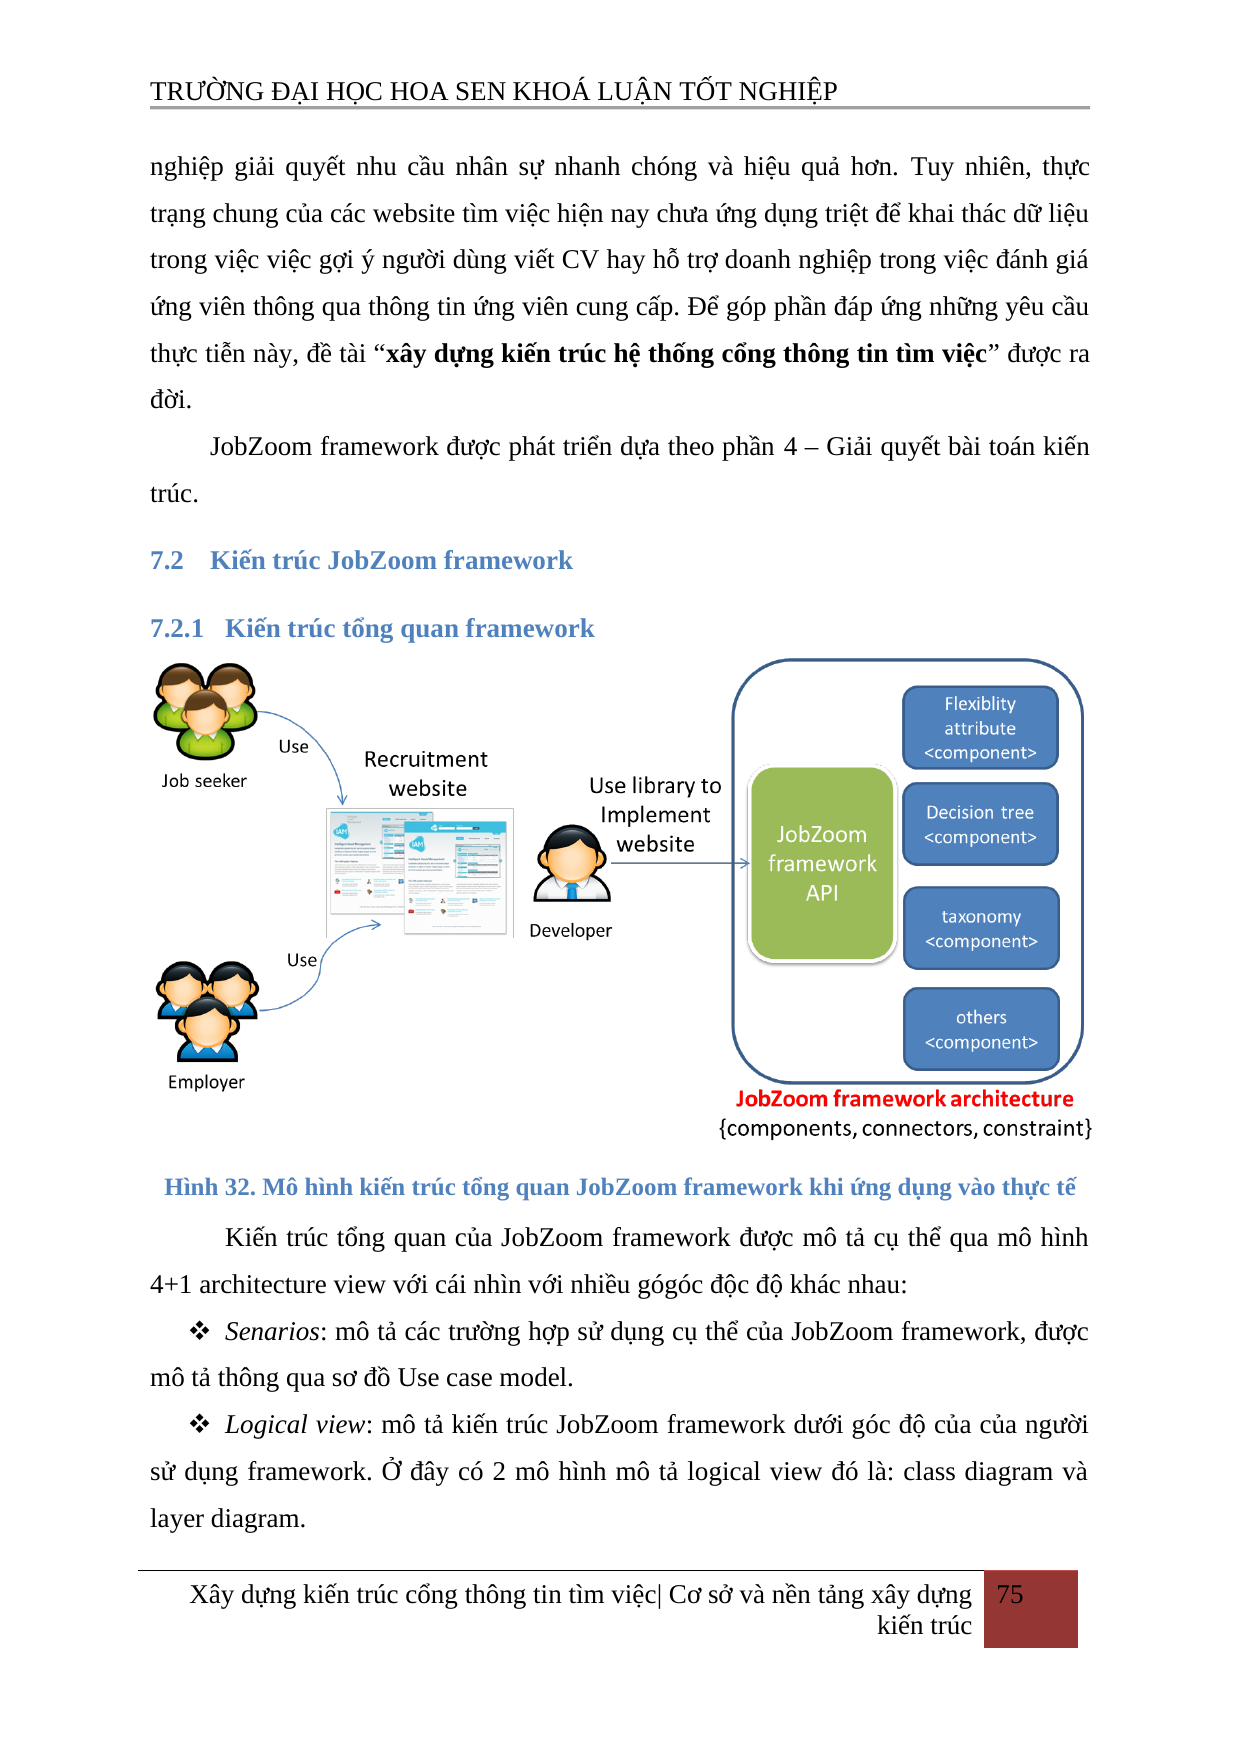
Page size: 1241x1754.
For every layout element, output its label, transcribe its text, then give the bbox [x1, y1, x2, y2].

picture [150, 658, 1106, 1157]
text Kiến trúc tổng quan của JobZoom framework được mô tả cụ thể qua mô hình 4+1 architecture view với cái nhìn với nhiều gógóc độc độ khác nhau: [150, 1221, 1090, 1299]
list Logical view: mô tả kiến trúc JobZoom framework dưới góc độ của của người sử dụng framework. Ở đây có 2 mô hình mô tả logical view đó là: class diagram và layer diagram. [150, 1408, 1090, 1533]
text JobZoom framework được phát triển dựa theo phần 4 – Giải quyết bài toán kiến trúc. [150, 430, 1090, 508]
subtitle Kiến trúc JobZoom framework [150, 544, 1090, 575]
list Senarios: mô tả các trường hợp sử dụng cụ thể của JobZoom framework, được mô tả thông qua sơ đồ Use case model. [150, 1315, 1090, 1393]
subtitle Kiến trúc tổng quan framework [150, 612, 1090, 643]
text Hình 32. Mô hình kiến trúc tổng quan JobZoom framework khi ứng dụng vào thực tế [150, 1172, 1090, 1201]
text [150, 150, 1090, 414]
